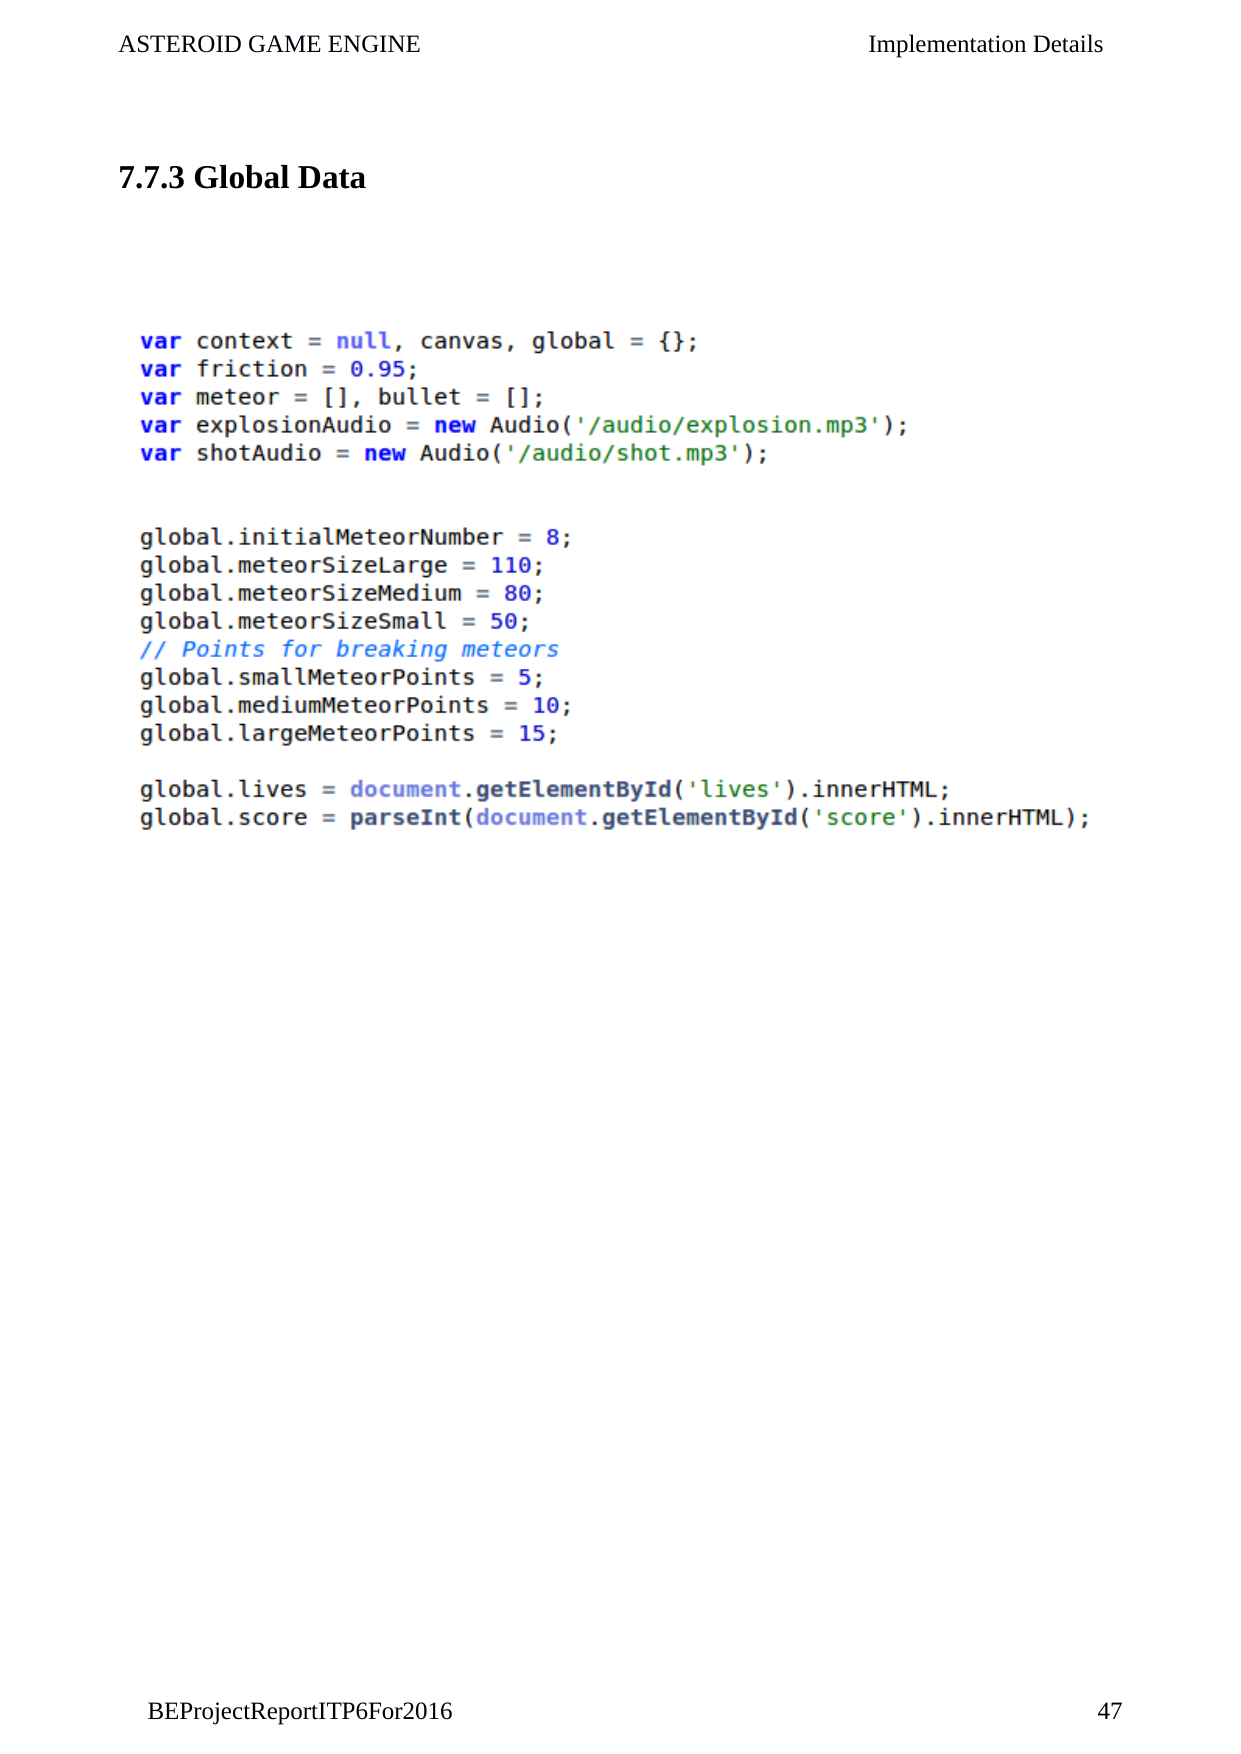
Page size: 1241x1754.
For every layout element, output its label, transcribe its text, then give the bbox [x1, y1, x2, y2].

picture [109, 327, 1114, 847]
list 7.7.3 Global Data [118, 168, 1122, 193]
